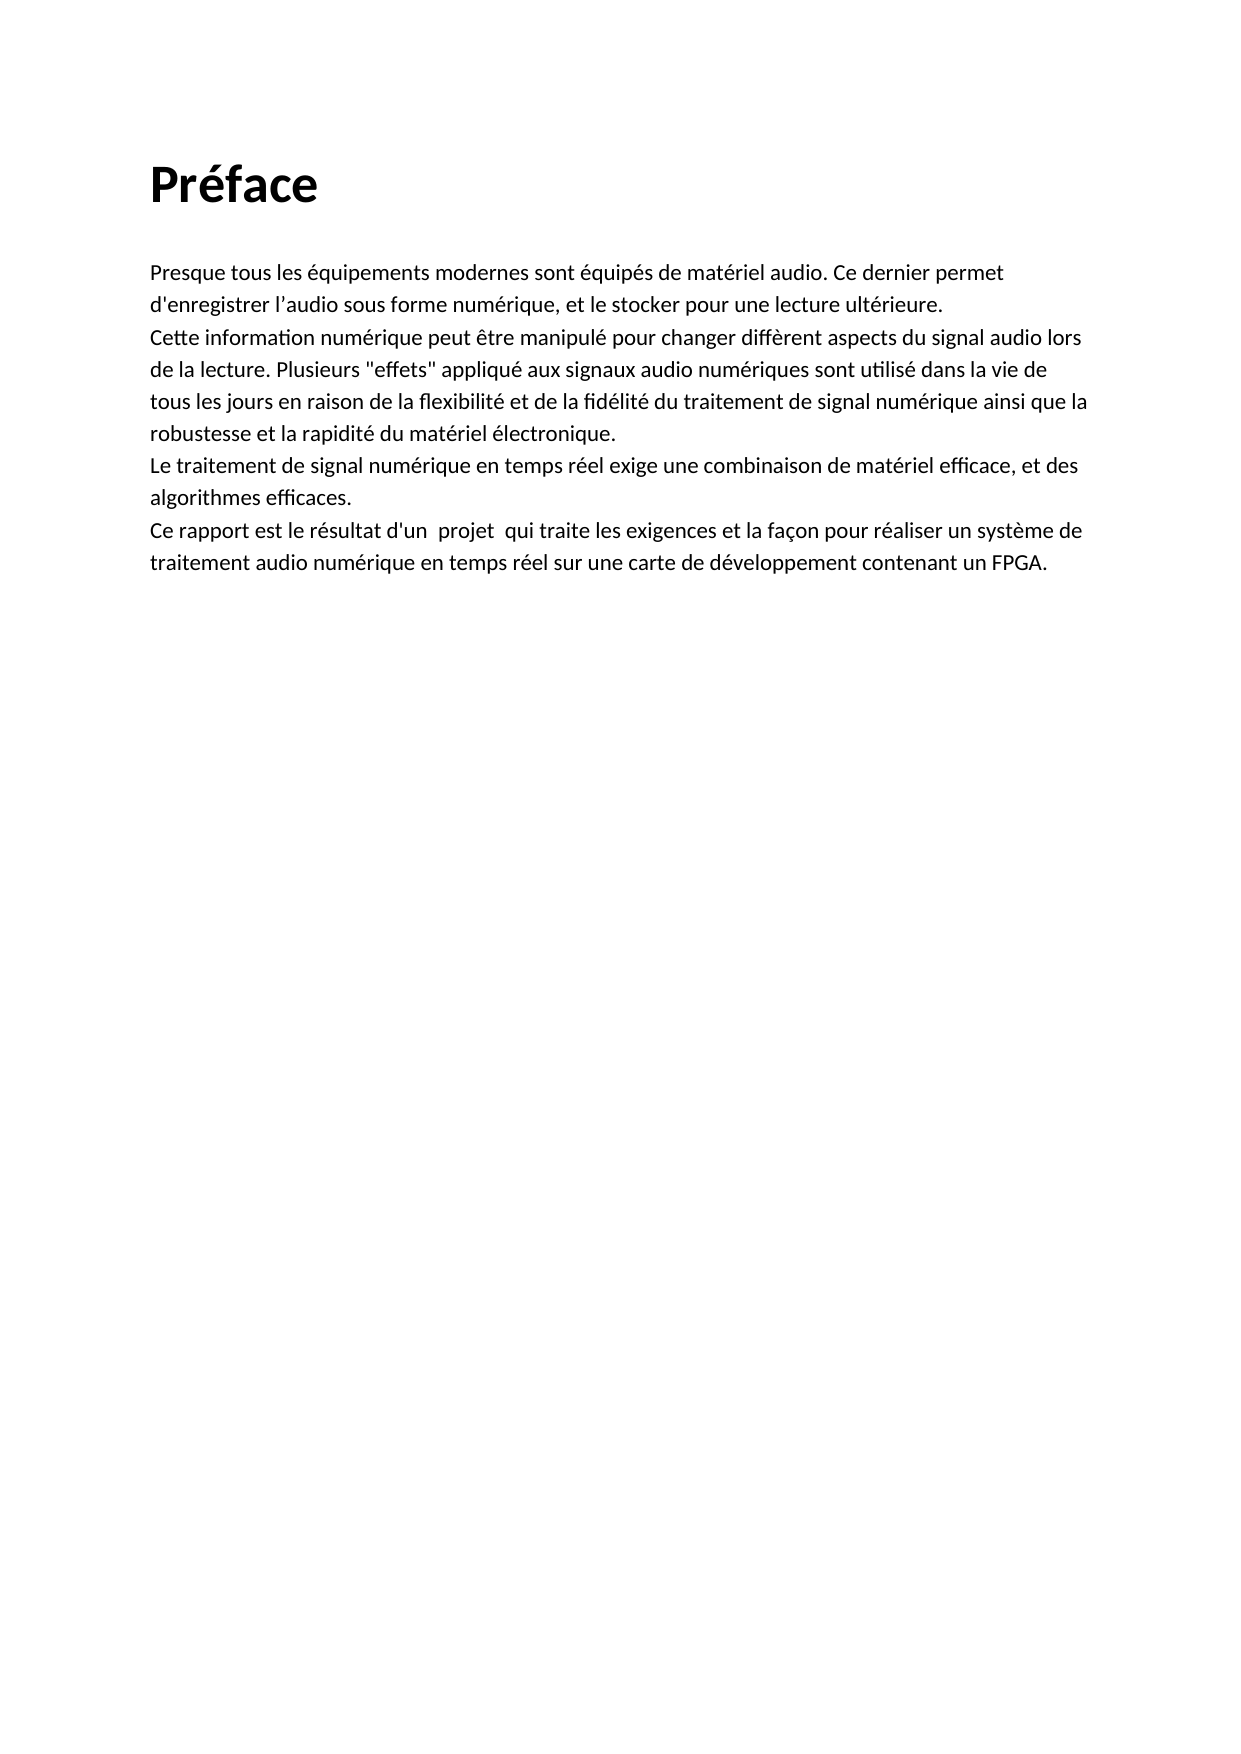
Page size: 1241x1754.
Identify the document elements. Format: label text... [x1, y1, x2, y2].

text Ce rapport est le résultat d'un projet qui traite les exigences et la façon pour réaliser un système de traitement audio numérique en temps réel sur une carte de développement contenant un FPGA. [150, 516, 1090, 576]
text Le traitement de signal numérique en temps réel exige une combinaison de matériel efficace, et des algorithmes efficaces. [150, 451, 1090, 512]
text Préface [150, 150, 1090, 216]
text Cette information numérique peut être manipulé pour changer diffèrent aspects du signal audio lors de la lecture. Plusieurs "effets" appliqué aux signaux audio numériques sont utilisé dans la vie de tous les jours en raison de la flexibilité et de la fidélité du traitement de signal numérique ainsi que la robustesse et la rapidité du matériel électronique. [150, 323, 1090, 447]
text Presque tous les équipements modernes sont équipés de matériel audio. Ce dernier permet d'enregistrer l’audio sous forme numérique, et le stocker pour une lecture ultérieure. [150, 258, 1090, 318]
